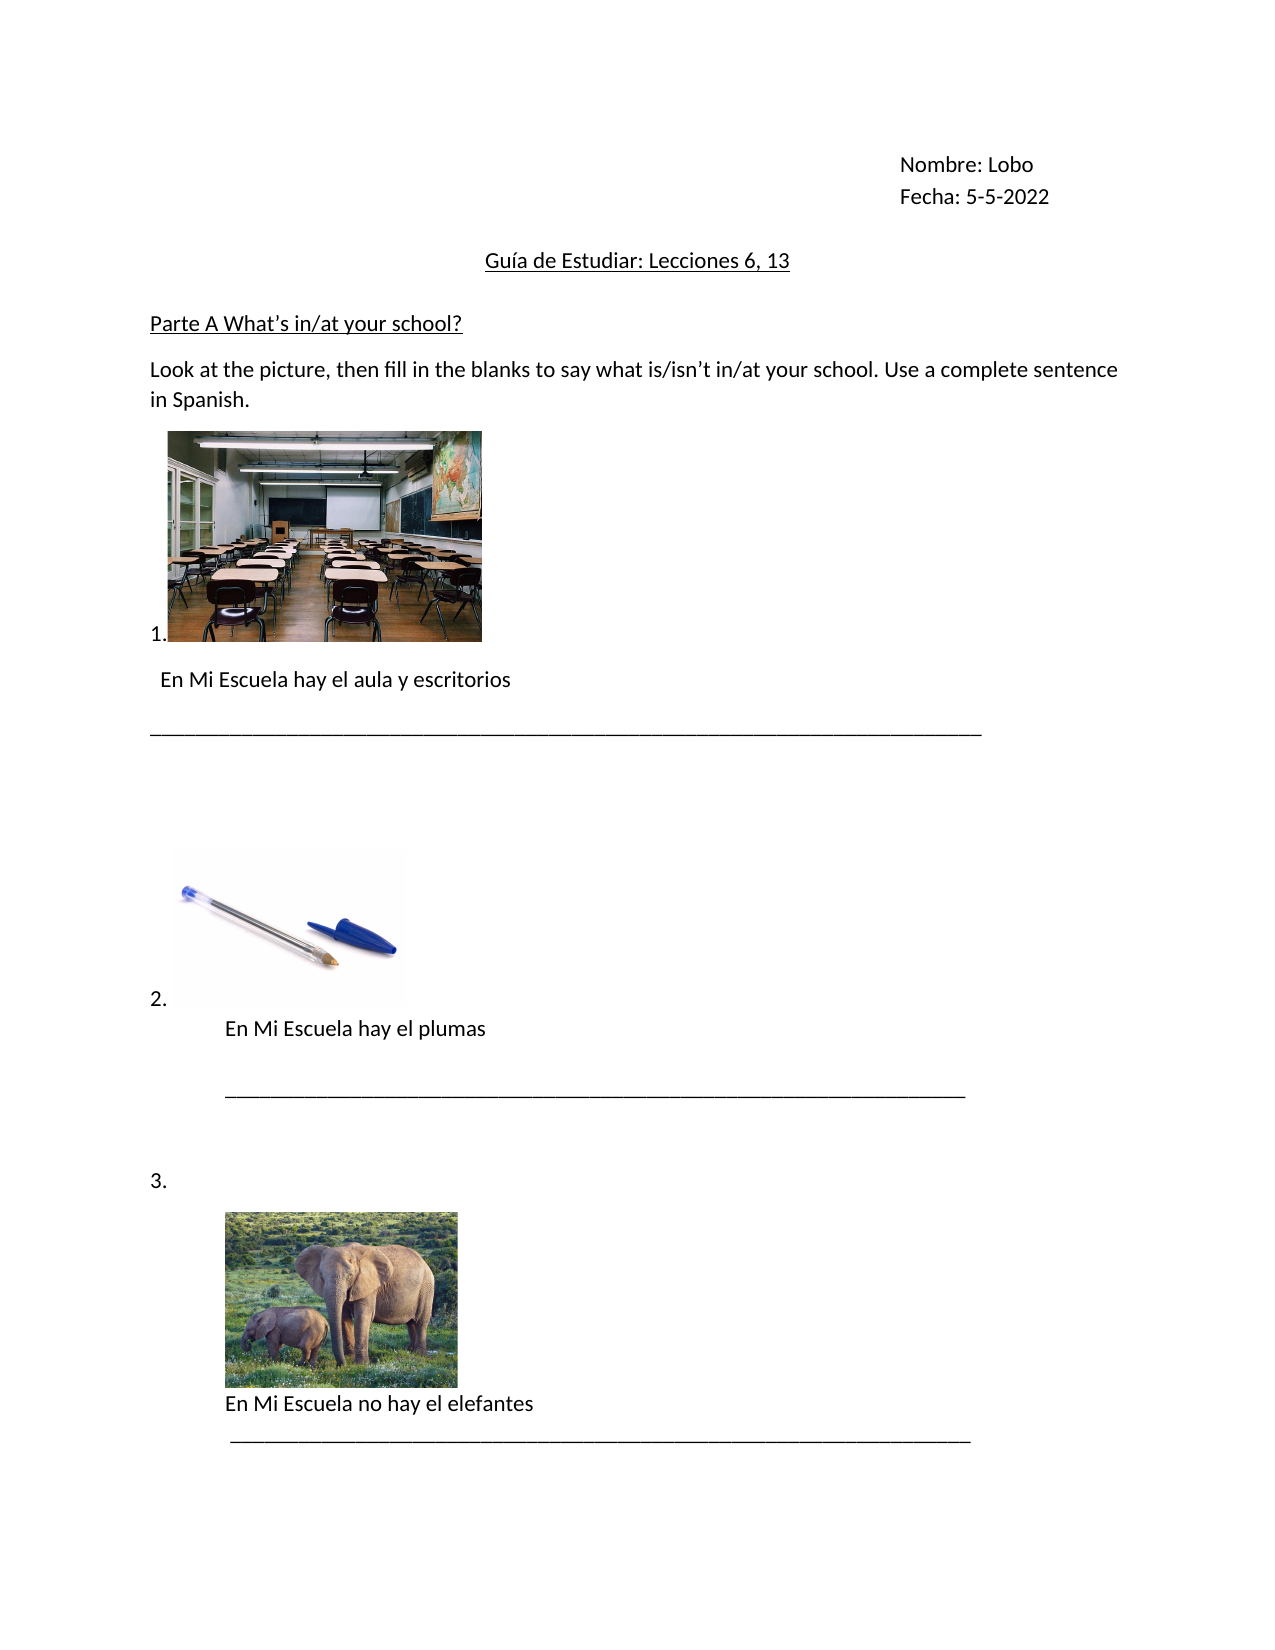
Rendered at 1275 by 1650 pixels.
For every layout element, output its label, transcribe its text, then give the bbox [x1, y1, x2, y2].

text 2. [150, 851, 1125, 1012]
text _________________________________________________________________ [225, 1418, 1125, 1447]
text Parte A What’s in/at your school? [150, 309, 1125, 337]
text _________________________________________________________________________ [150, 712, 1125, 739]
text Guía de Estudiar: Lecciones 6, 13 [150, 247, 1125, 274]
text En Mi Escuela hay el aula y escritorios [150, 665, 1125, 693]
text 3. [150, 1166, 1125, 1194]
picture [172, 850, 407, 1007]
picture [167, 431, 482, 642]
text _________________________________________________________________ [225, 1073, 1125, 1101]
text Nombre: Lobo [825, 150, 1125, 178]
text Look at the picture, then fill in the blanks to say what is/isn’t in/at your school. Use a complete sentence in Spanish. [150, 355, 1125, 413]
text En Mi Escuela hay el plumas [225, 1014, 1125, 1042]
text En Mi Escuela no hay el elefantes [225, 1389, 1125, 1417]
picture [225, 1212, 458, 1388]
text Fecha: 5-5-2022 [825, 182, 1125, 210]
